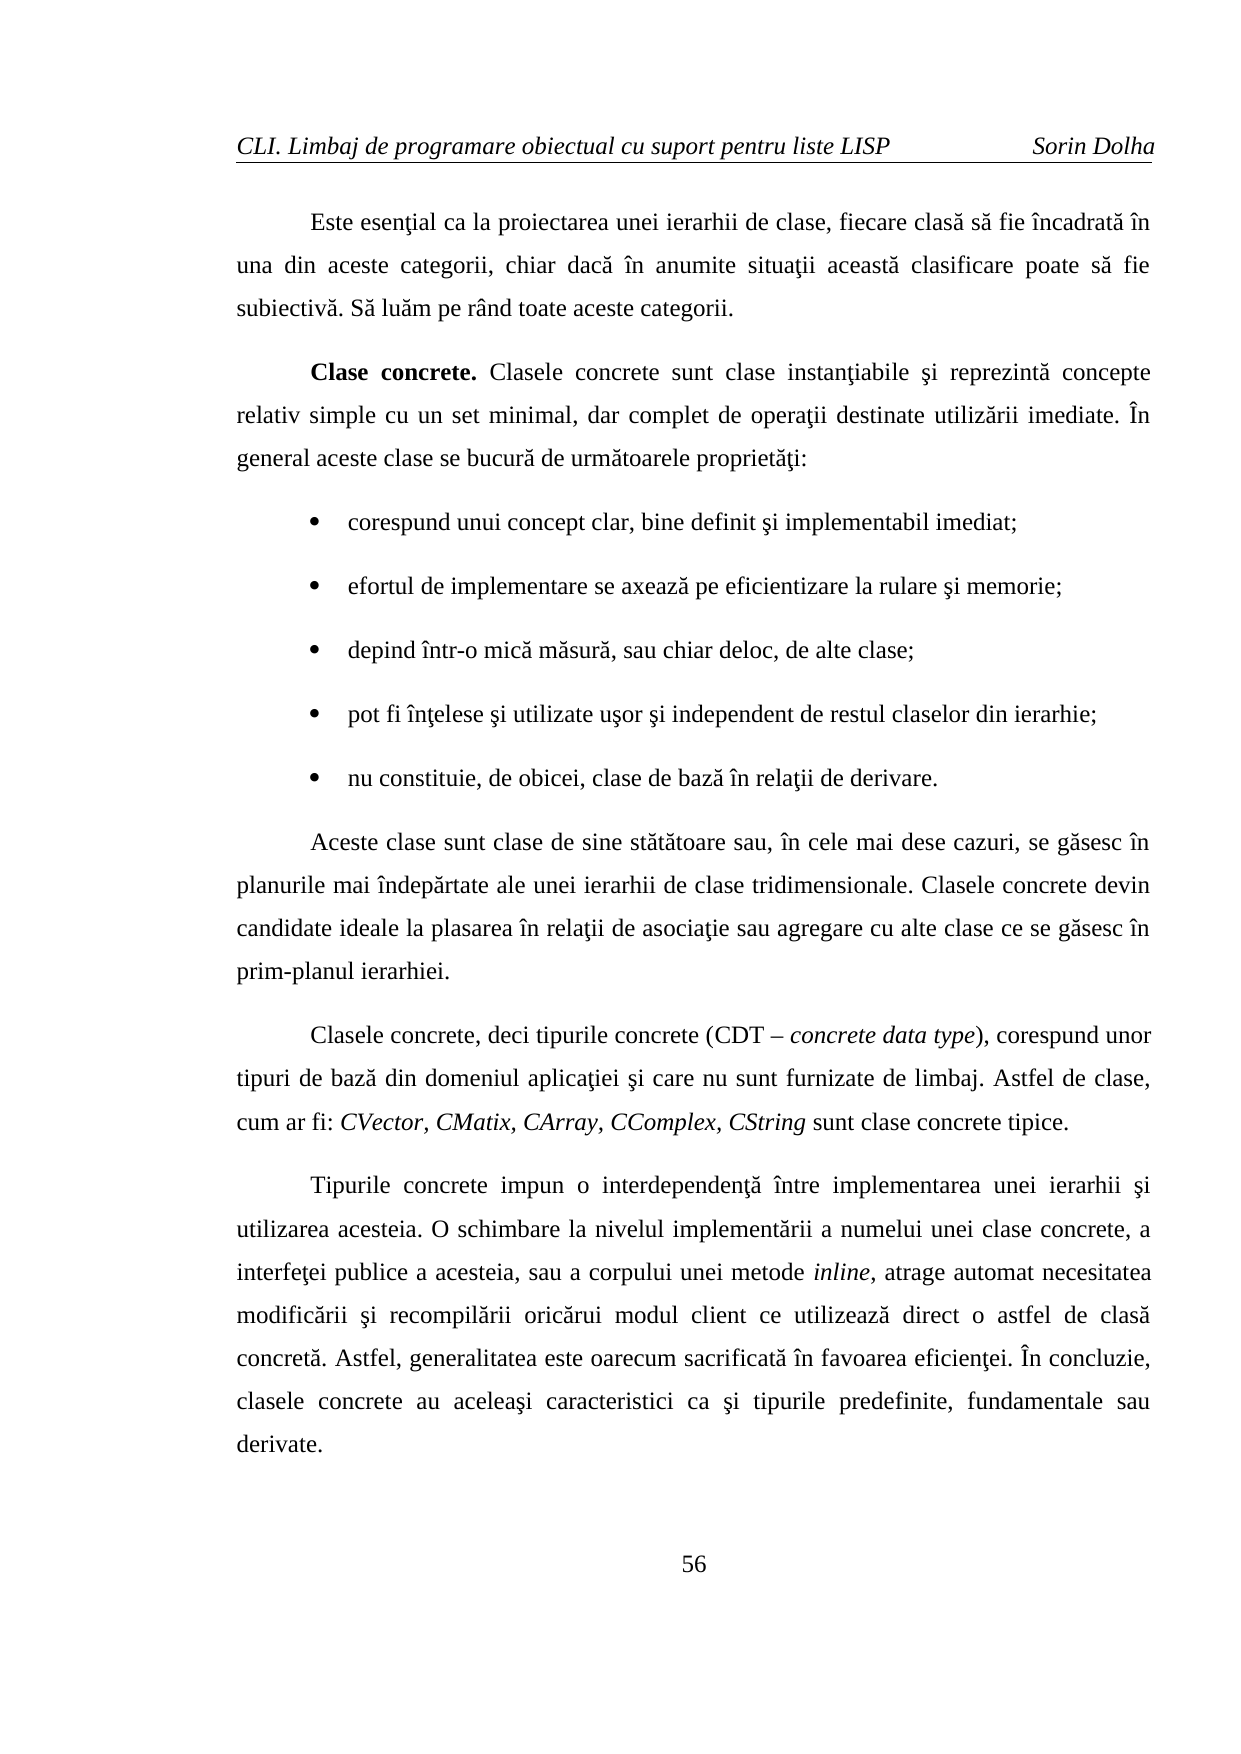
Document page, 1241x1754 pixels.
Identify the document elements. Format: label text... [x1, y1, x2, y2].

list pot fi înţelese şi utilizate uşor şi independent de restul claselor din ierarhie; [310, 699, 1152, 728]
list depind într-o mică măsură, sau chiar deloc, de alte clase; [310, 635, 1152, 664]
list nu constituie, de obicei, clase de bază în relaţii de derivare. [310, 763, 1152, 792]
text Aceste clase sunt clase de sine stătătoare sau, în cele mai dese cazuri, se găsesc în planurile mai îndepărtate ale unei ierarhii de clase tridimensionale. Clasele concrete devin candidate ideale la plasarea în relaţii de asociaţie sau agregare cu alte clase ce se găsesc în prim-planul ierarhiei. [236, 827, 1152, 985]
text Clase concrete. Clasele concrete sunt clase instanţiabile şi reprezintă concepte relativ simple cu un set minimal, dar complet de operaţii destinate utilizării imediate. În general aceste clase se bucură de următoarele proprietăţi: [236, 357, 1152, 472]
list efortul de implementare se axează pe eficientizare la rulare şi memorie; [310, 571, 1152, 600]
text Este esenţial ca la proiectarea unei ierarhii de clase, fiecare clasă să fie încadrată în una din aceste categorii, chiar dacă în anumite situaţii această clasificare poate să fie subiectivă. Să luăm pe rând toate aceste categorii. [236, 207, 1152, 322]
list corespund unui concept clar, bine definit şi implementabil imediat; [310, 507, 1152, 536]
text Tipurile concrete impun o interdependenţă între implementarea unei ierarhii şi utilizarea acesteia. O schimbare la nivelul implementării a numelui unei clase concrete, a interfeţei publice a acesteia, sau a corpului unei metode inline, atrage automat necesitatea modificării şi recompilării oricărui modul client ce utilizează direct o astfel de clasă concretă. Astfel, generalitatea este oarecum sacrificată în favoarea eficienţei. În concluzie, clasele concrete au aceleaşi caracteristici ca şi tipurile predefinite, fundamentale sau derivate. [236, 1171, 1152, 1458]
text Clasele concrete, deci tipurile concrete (CDT – concrete data type), corespund unor tipuri de bază din domeniul aplicaţiei şi care nu sunt furnizate de limbaj. Astfel de clase, cum ar fi: CVector, CMatix, CArray, CComplex, CString sunt clase concrete tipice. [236, 1020, 1152, 1135]
